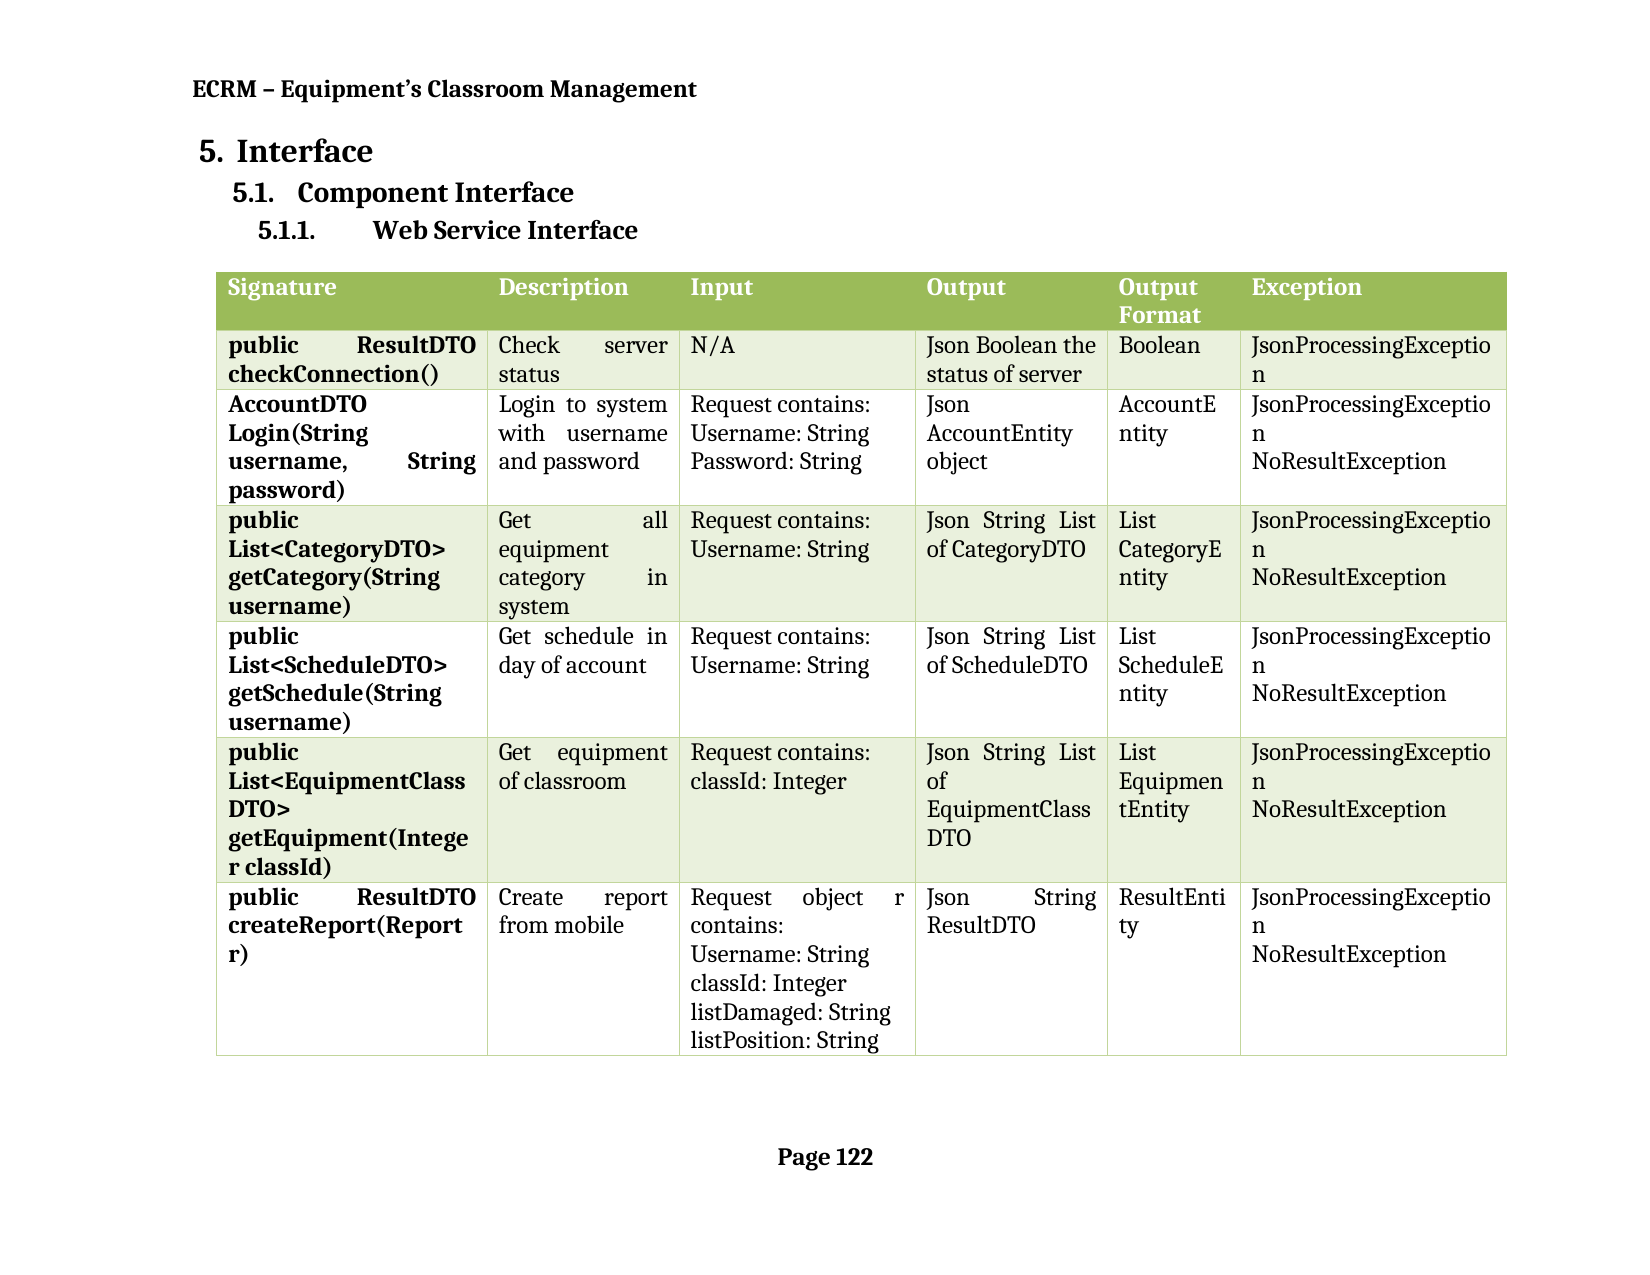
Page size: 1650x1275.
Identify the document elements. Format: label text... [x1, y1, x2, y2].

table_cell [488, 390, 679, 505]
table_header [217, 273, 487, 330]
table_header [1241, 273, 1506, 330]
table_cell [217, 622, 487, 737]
list Component Interface [232, 177, 1502, 210]
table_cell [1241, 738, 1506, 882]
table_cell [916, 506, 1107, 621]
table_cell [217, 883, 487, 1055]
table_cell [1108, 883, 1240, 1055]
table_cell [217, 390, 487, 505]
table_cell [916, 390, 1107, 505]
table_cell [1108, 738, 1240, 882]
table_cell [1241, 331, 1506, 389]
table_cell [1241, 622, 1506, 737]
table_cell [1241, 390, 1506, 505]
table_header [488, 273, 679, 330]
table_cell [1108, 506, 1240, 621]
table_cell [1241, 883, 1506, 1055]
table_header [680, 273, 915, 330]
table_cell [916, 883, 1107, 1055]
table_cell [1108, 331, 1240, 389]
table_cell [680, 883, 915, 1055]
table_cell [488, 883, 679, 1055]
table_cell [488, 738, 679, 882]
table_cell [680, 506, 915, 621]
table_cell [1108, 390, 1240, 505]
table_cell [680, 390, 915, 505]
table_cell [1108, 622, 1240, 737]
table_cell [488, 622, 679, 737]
list Web Service Interface [258, 215, 1502, 246]
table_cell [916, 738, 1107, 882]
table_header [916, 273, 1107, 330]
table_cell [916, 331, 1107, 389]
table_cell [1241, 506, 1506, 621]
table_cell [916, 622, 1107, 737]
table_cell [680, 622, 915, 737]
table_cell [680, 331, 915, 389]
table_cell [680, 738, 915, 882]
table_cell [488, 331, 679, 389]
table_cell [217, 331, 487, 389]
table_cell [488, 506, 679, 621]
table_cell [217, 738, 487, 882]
list Interface [199, 132, 1502, 171]
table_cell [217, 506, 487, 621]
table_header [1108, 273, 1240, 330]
